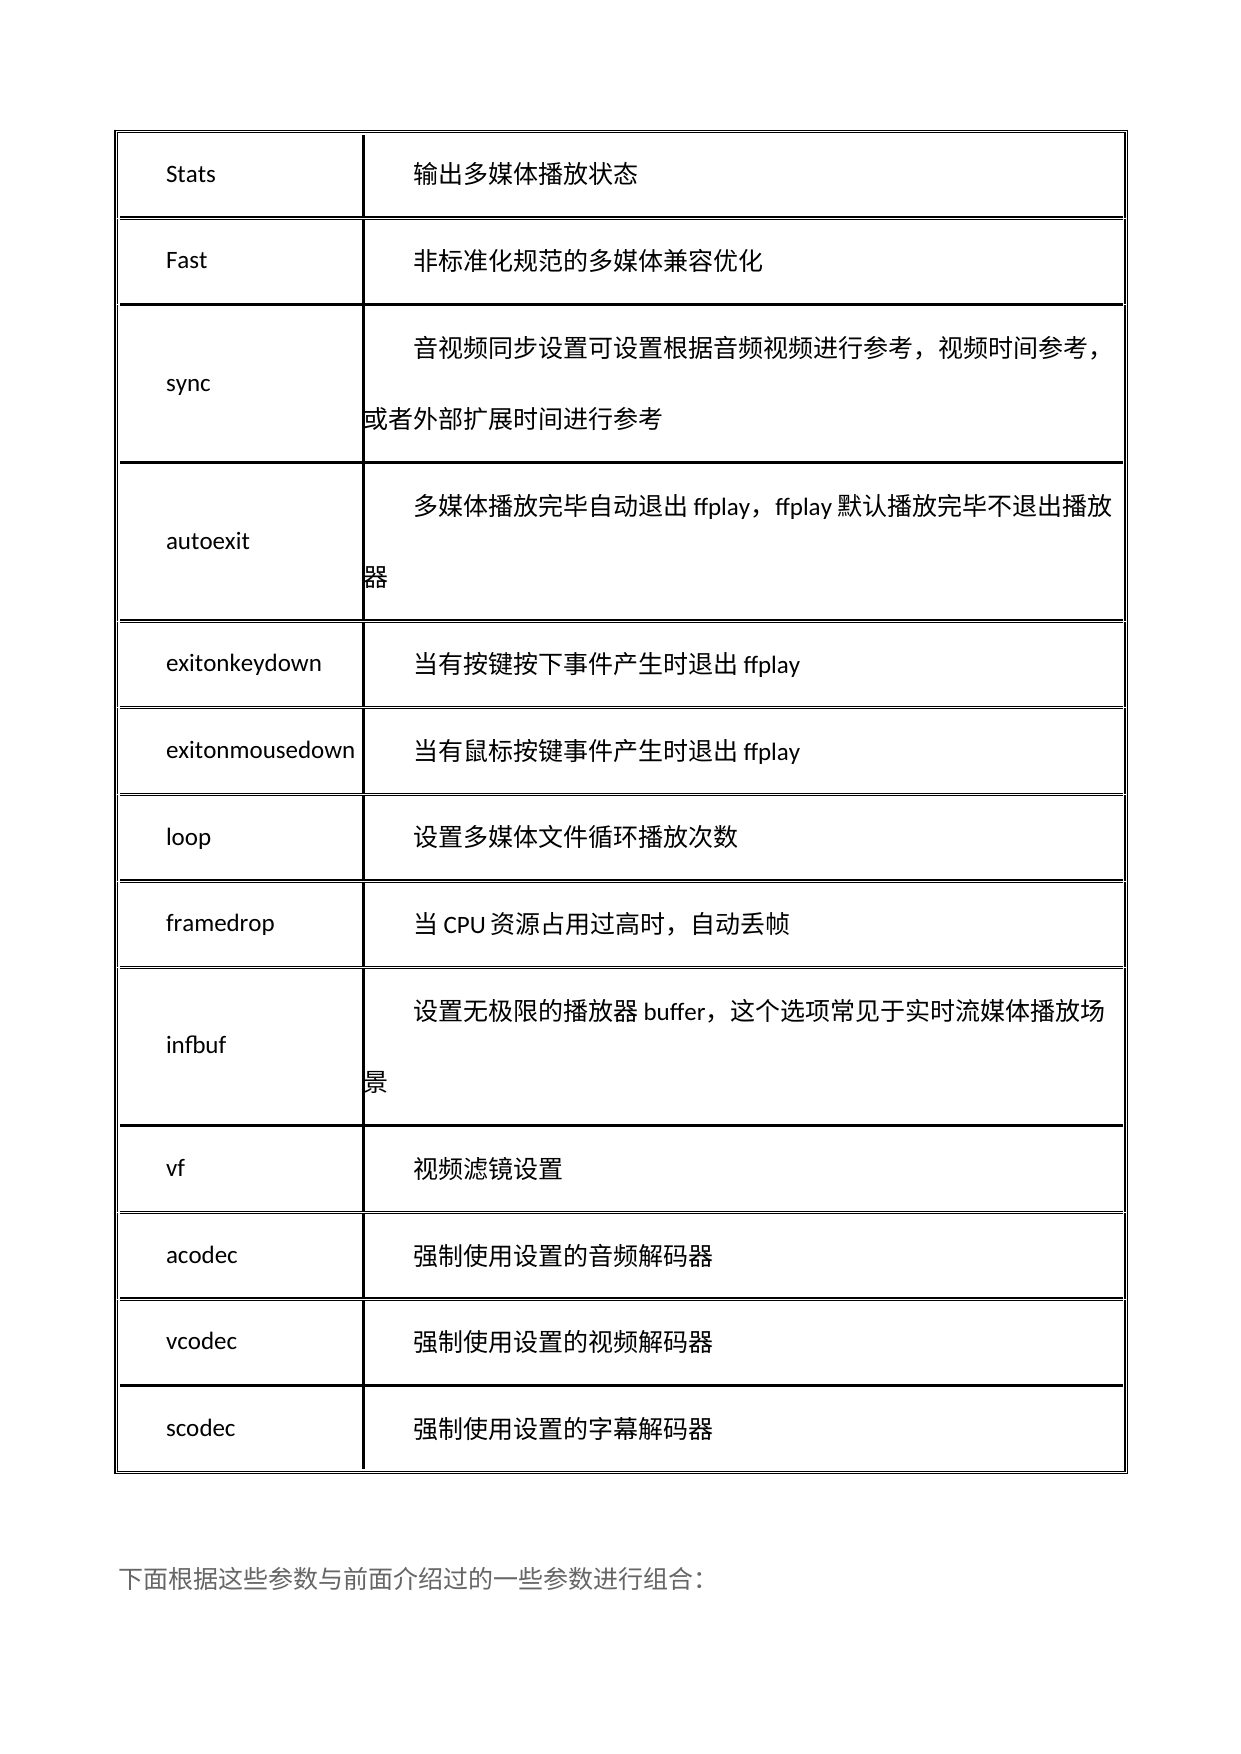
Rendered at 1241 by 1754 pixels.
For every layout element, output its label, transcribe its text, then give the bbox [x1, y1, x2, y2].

table_cell 视频滤镜设置 [365, 1124, 1124, 1211]
table_cell 当有鼠标按键事件产生时退出ffplay [363, 706, 1126, 792]
table_cell 非标准化规范的多媒体兼容优化 [365, 216, 1125, 303]
table_cell infbuf [116, 966, 363, 1124]
table_cell 音视频同步设置可设置根据音频视频进行参考，视频时间参考，或者外部扩展时间进行参考 [365, 303, 1126, 461]
table_cell 设置多媒体文件循环播放次数 [365, 793, 1125, 879]
table_cell Fast [118, 216, 362, 303]
table_cell acodec [116, 1211, 363, 1297]
table_cell 强制使用设置的视频解码器 [365, 1297, 1125, 1384]
table_cell vf [118, 1124, 362, 1211]
table_cell exitonkeydown [118, 619, 362, 706]
table_cell 设置无极限的播放器buffer，这个选项常见于实时流媒体播放场景 [363, 966, 1126, 1124]
table_cell 多媒体播放完毕自动退出ffplay，ffplay默认播放完毕不退出播放器 [365, 461, 1124, 619]
table_cell loop [118, 793, 362, 879]
table_cell framedrop [118, 879, 362, 966]
table_cell exitonmousedown [116, 706, 363, 792]
table_cell scodec [118, 1384, 363, 1471]
table_cell Stats [118, 133, 363, 216]
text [118, 1474, 1122, 1610]
table_cell 强制使用设置的音频解码器 [363, 1211, 1126, 1297]
table_cell 当CPU资源占用过高时，自动丢帧 [365, 879, 1125, 966]
table_cell 输出多媒体播放状态 [363, 133, 1124, 216]
table_cell 强制使用设置的字幕解码器 [363, 1384, 1124, 1471]
table_cell sync [116, 303, 362, 461]
table_cell 当有按键按下事件产生时退出ffplay [365, 619, 1125, 706]
table_cell vcodec [118, 1297, 362, 1384]
table_cell autoexit [118, 461, 362, 619]
